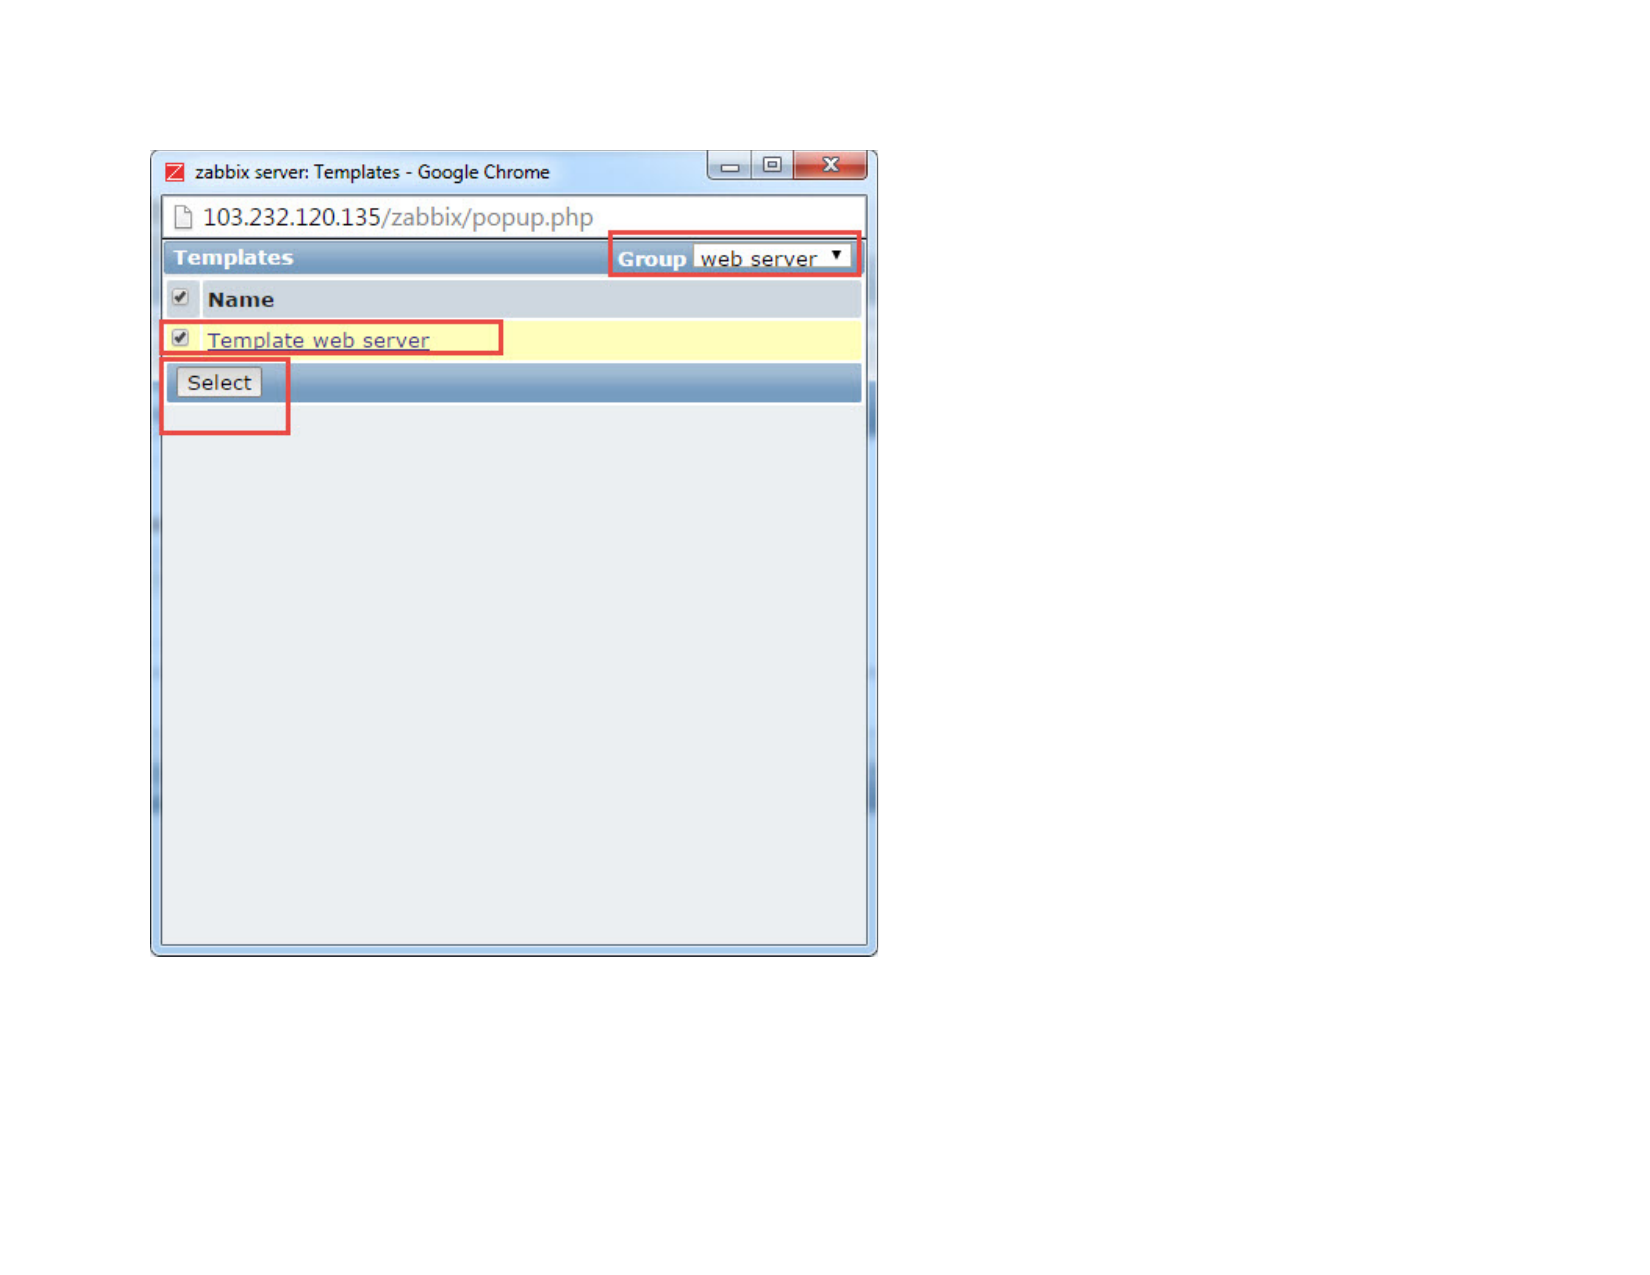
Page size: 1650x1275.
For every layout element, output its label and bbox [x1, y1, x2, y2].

picture [150, 150, 879, 957]
